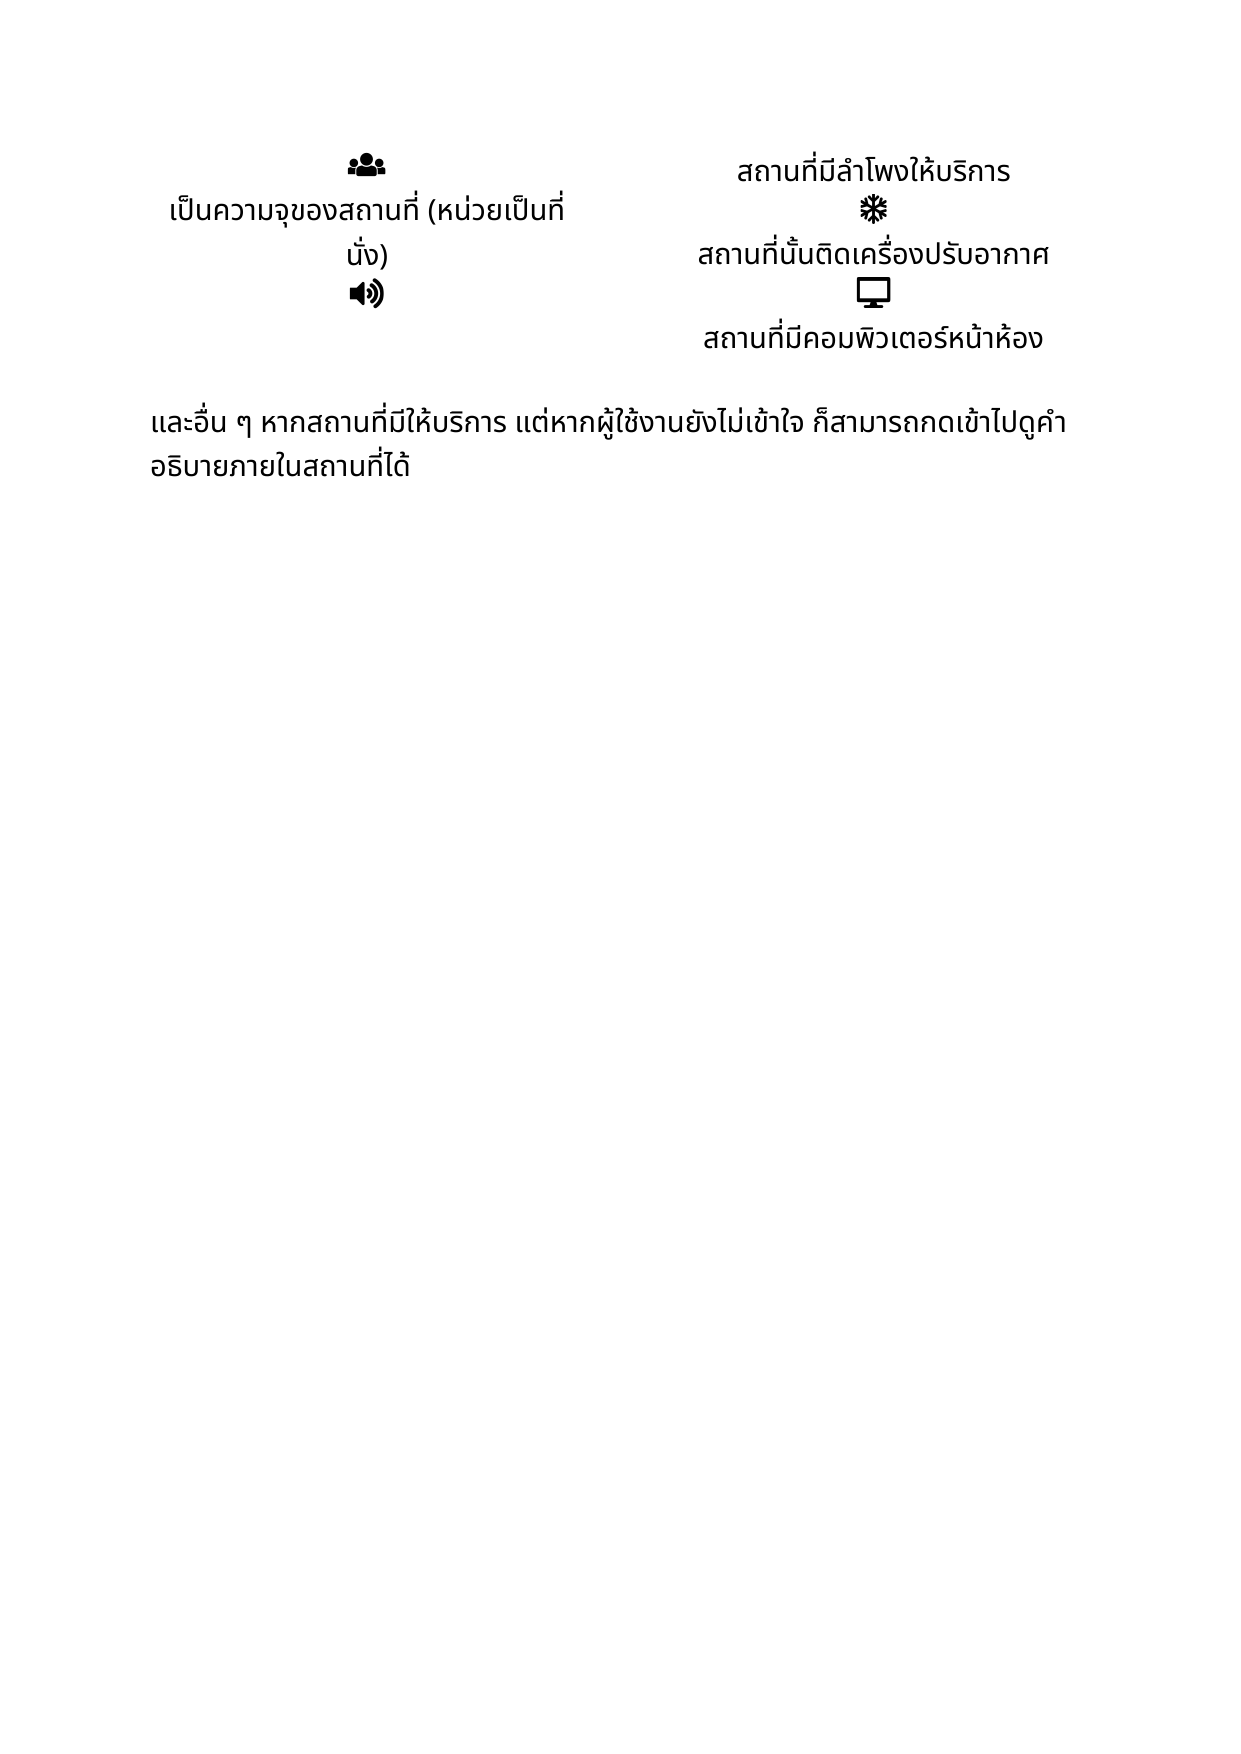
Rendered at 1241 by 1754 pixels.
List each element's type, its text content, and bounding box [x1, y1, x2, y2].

picture [349, 278, 384, 309]
text สถานที่มีคอมพิวเตอร์หน้าห้อง [657, 317, 1090, 362]
text สถานที่นั้นติดเครื่องปรับอากาศ [657, 234, 1090, 278]
picture [860, 194, 887, 224]
text และอื่น ๆ หากสถานที่มีให้บริการ แต่หากผู้ใช้งานยังไม่เข้าใจ ก็สามารถกดเข้าไปดูคำอธิบายภายในสถานที่ได้ [150, 401, 1090, 489]
text สถานที่มีลำโพงให้บริการ [657, 150, 1090, 194]
text เป็นความจุของสถานที่ (หน่วยเป็นที่นั่ง) [150, 190, 583, 278]
picture [856, 277, 891, 308]
picture [347, 150, 386, 180]
